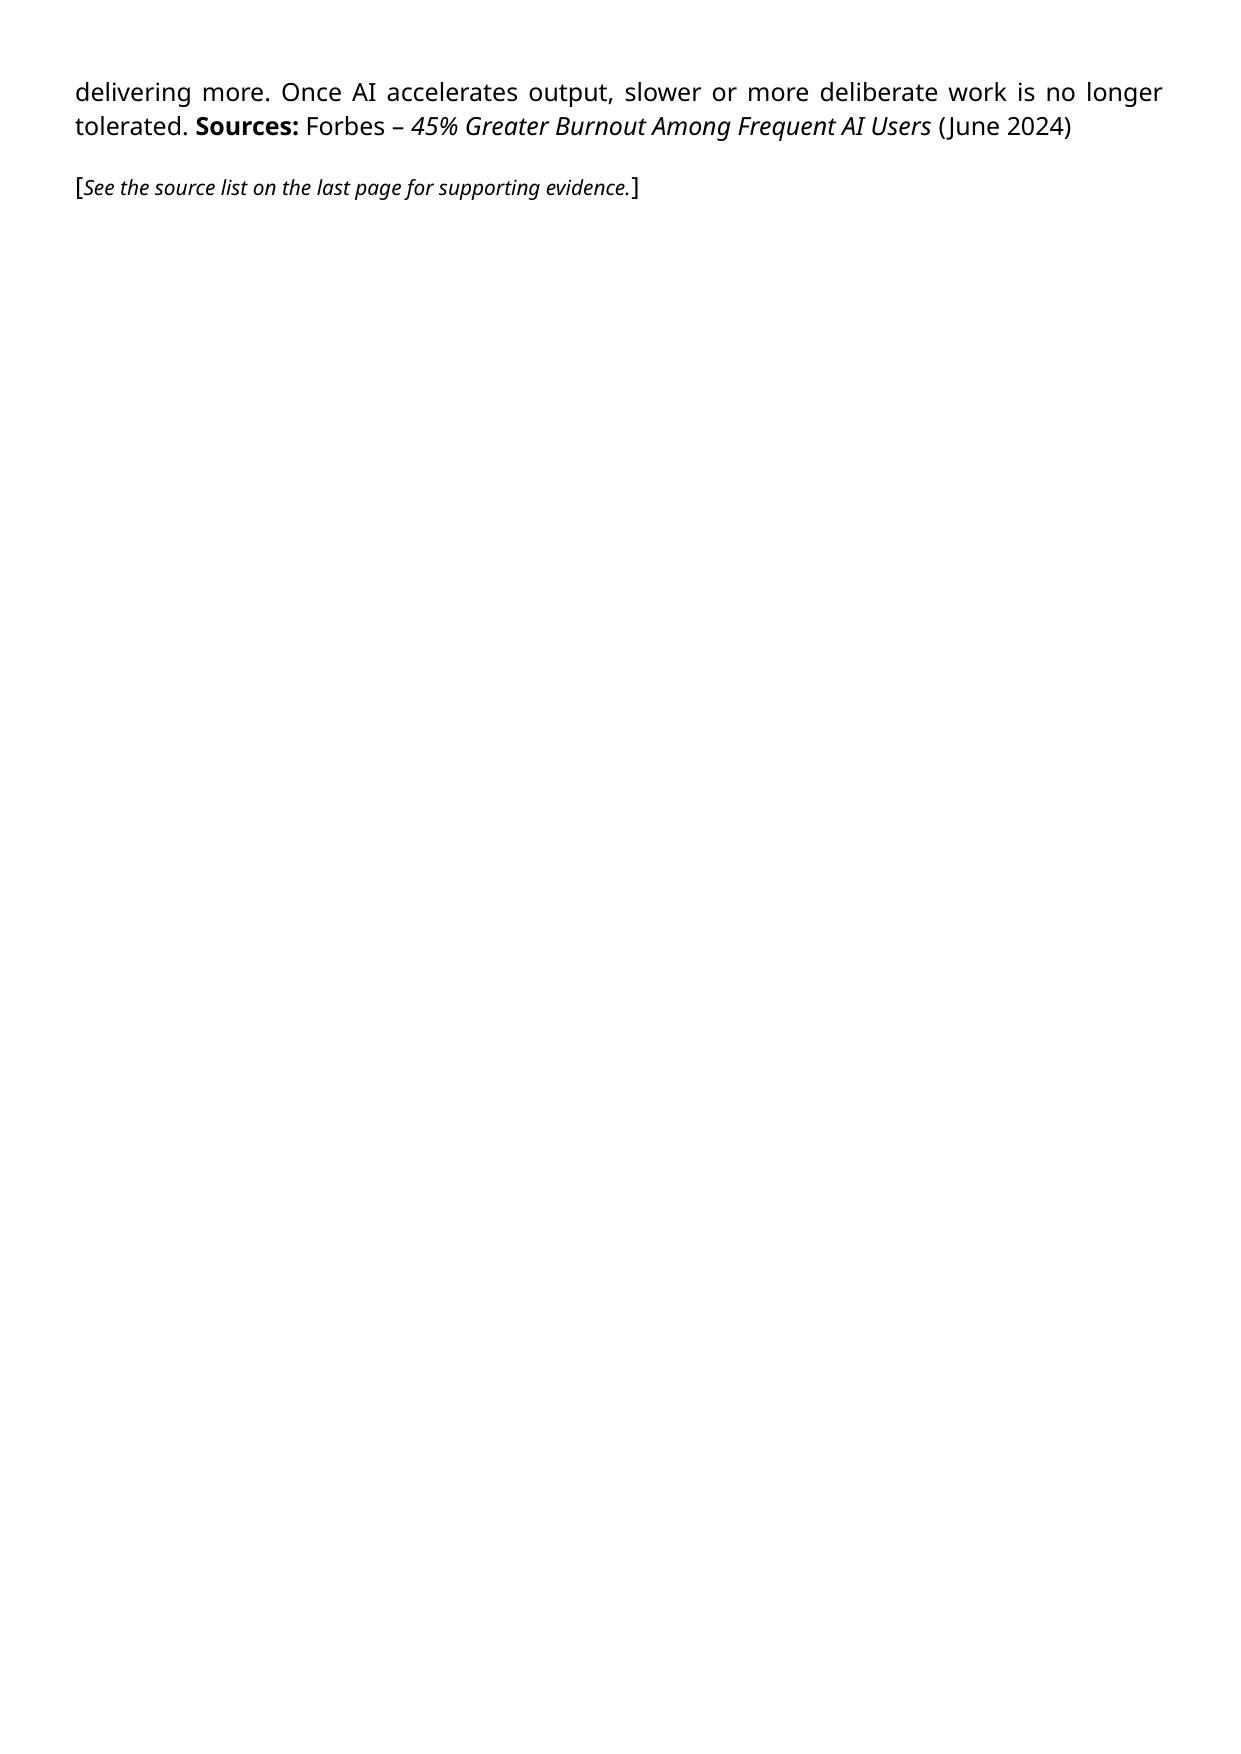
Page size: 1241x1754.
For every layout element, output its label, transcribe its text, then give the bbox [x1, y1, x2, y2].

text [75, 75, 1165, 143]
text [See the source list on the last page for supporting evidence.] [75, 168, 1165, 202]
